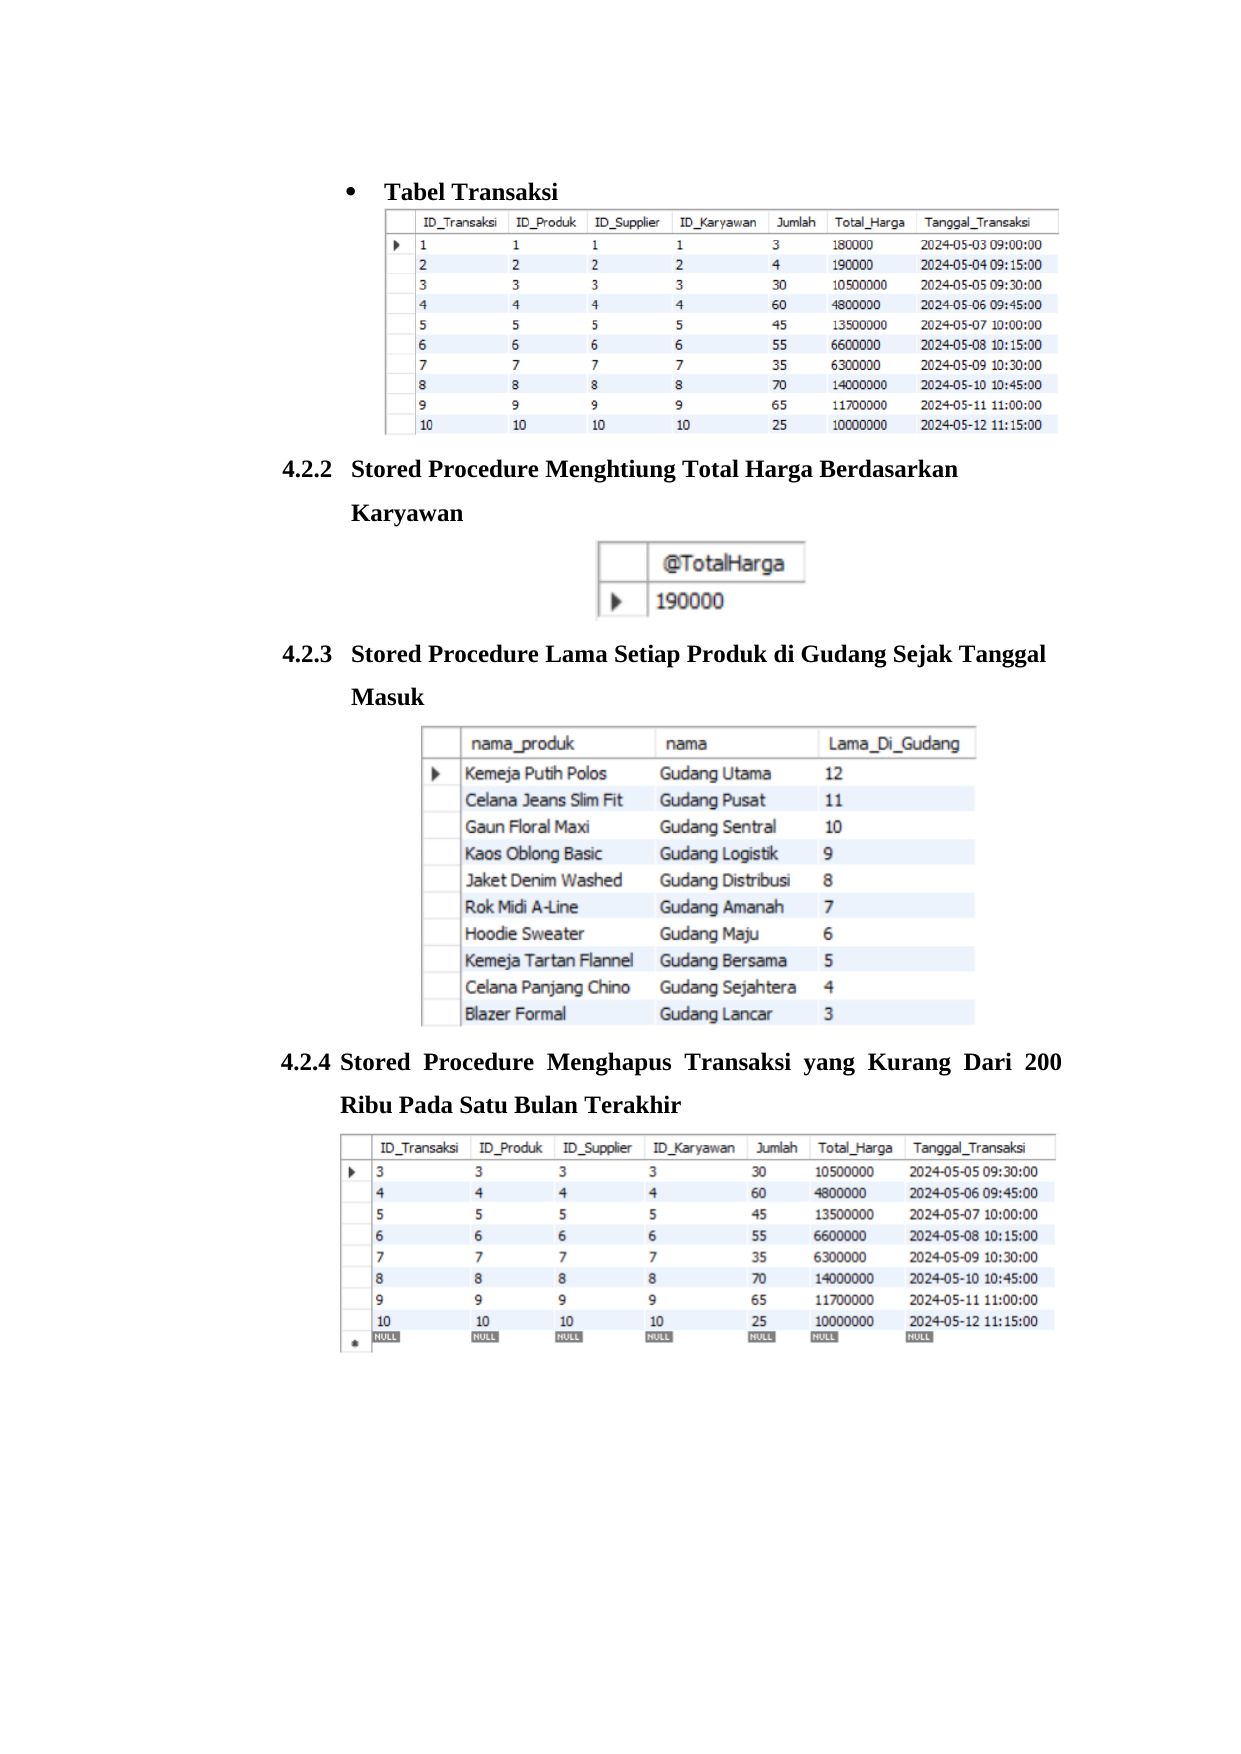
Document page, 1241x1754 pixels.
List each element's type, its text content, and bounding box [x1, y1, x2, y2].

picture [383, 208, 1062, 436]
picture [339, 1133, 1061, 1354]
subtitle Stored Procedure Menghtiung Total Harga Berdasarkan Karyawan [282, 454, 1063, 526]
subtitle Stored Procedure Lama Setiap Produk di Gudang Sejak Tanggal Masuk [282, 639, 1063, 711]
subtitle Stored Procedure Menghapus Transaksi yang Kurang Dari 200 Ribu Pada Satu Bulan Terakhir [281, 1047, 1063, 1119]
picture [595, 540, 808, 621]
picture [421, 725, 982, 1028]
list Tabel Transaksi [346, 177, 1063, 206]
